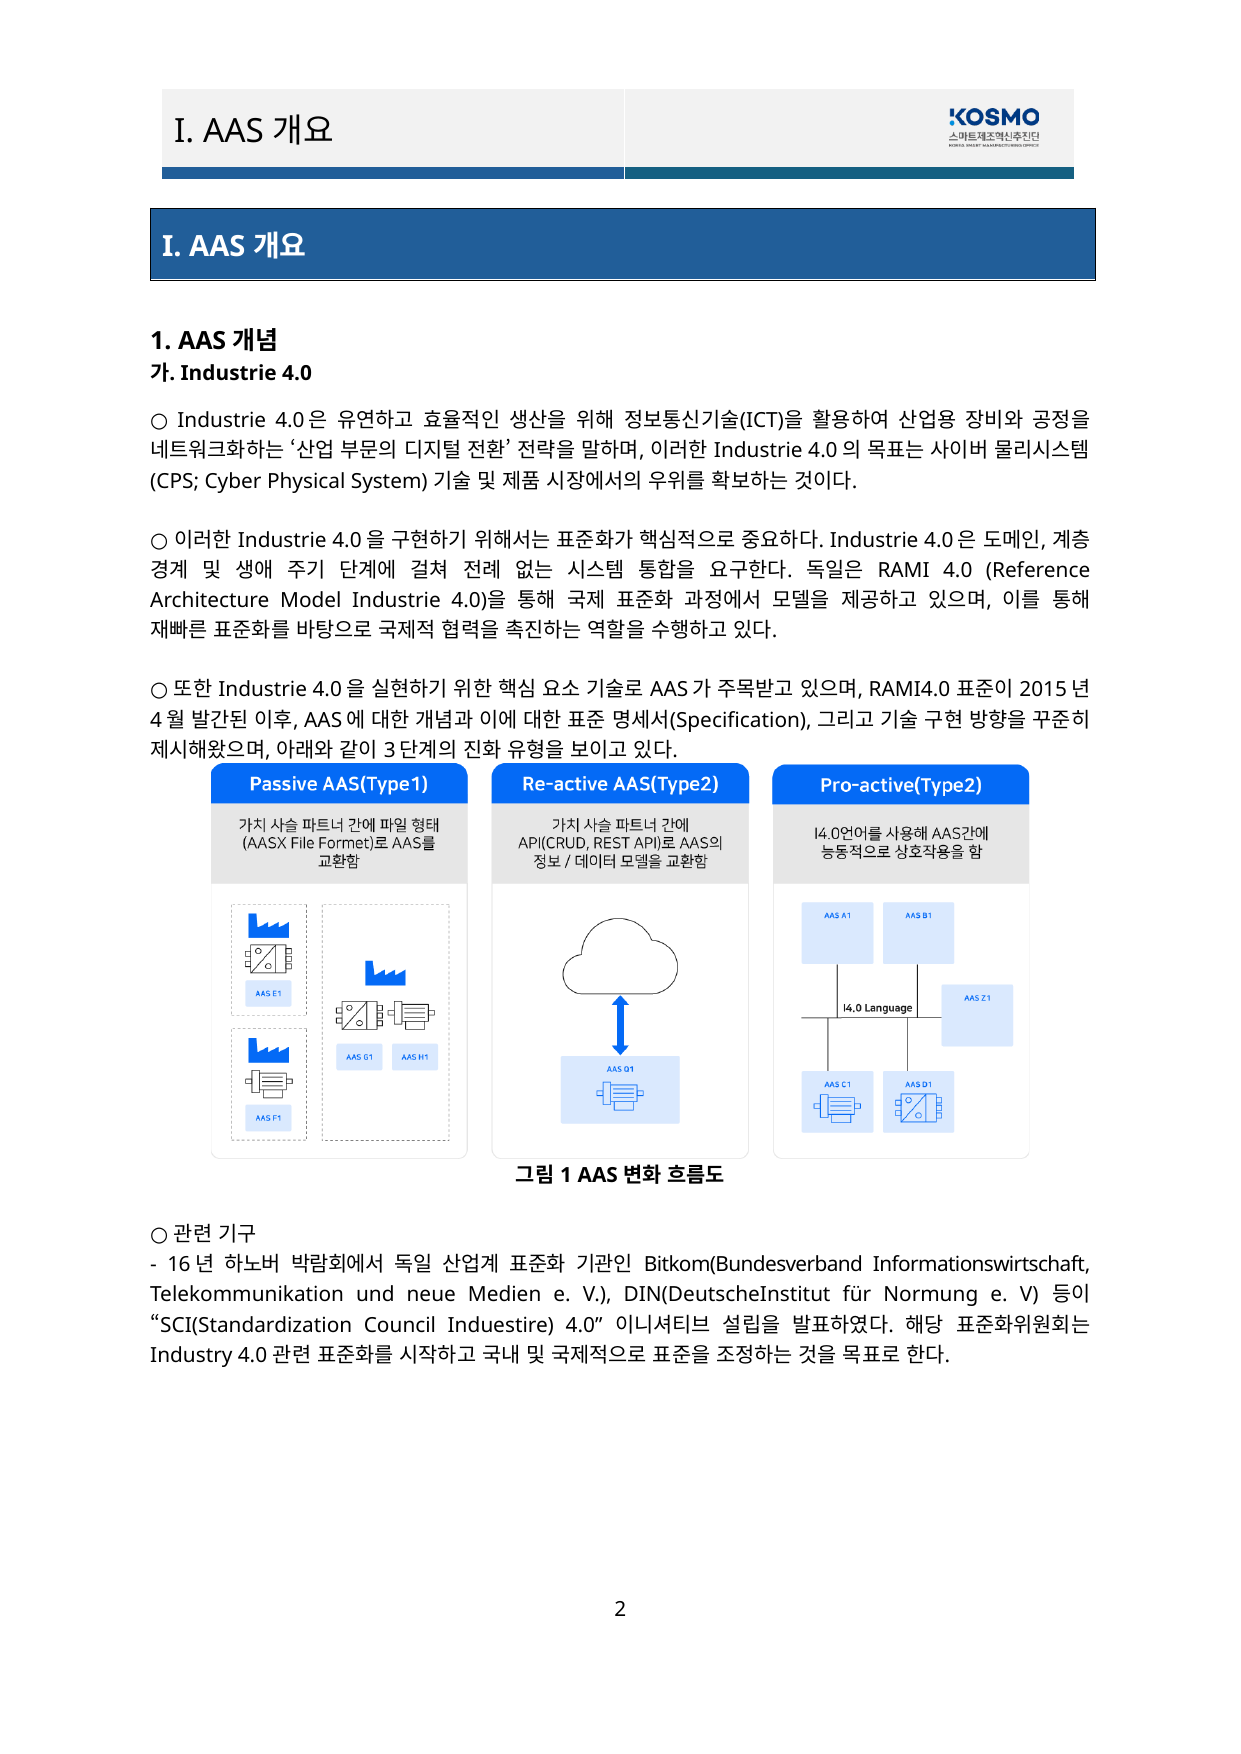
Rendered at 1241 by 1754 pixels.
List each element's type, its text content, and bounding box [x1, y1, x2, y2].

text ○ Industrie 4.0은 유연하고 효율적인 생산을 위해 정보통신기술(ICT)을 활용하여 산업용 장비와 공정을 네트워크화하는 ‘산업 부문의 디지털 전환’ 전략을 말하며, 이러한 Industrie 4.0의 목표는 사이버 물리시스템(CPS; Cyber Physical System) 기술 및 제품 시장에서의 우위를 확보하는 것이다. [150, 403, 1090, 494]
text ○ 또한 Industrie 4.0을 실현하기 위한 핵심 요소 기술로 AAS가 주목받고 있으며, RAMI4.0 표준이 2015년 4월 발간된 이후, AAS에 대한 개념과 이에 대한 표준 명세서(Specification), 그리고 기술 구현 방향을 꾸준히 제시해왔으며, 아래와 같이 3단계의 진화 유형을 보이고 있다. [150, 672, 1090, 763]
subtitle 1. AAS 개념 [150, 320, 1090, 356]
picture [211, 763, 1030, 1159]
text ○ 이러한 Industrie 4.0을 구현하기 위해서는 표준화가 핵심적으로 중요하다. Industrie 4.0은 도메인, 계층 경계 및 생애 주기 단계에 걸쳐 전례 없는 시스템 통합을 요구한다. 독일은 RAMI 4.0 (Reference Architecture Model Industrie 4.0)을 통해 국제 표준화 과정에서 모델을 제공하고 있으며, 이를 통해 재빠른 표준화를 바탕으로 국제적 협력을 촉진하는 역할을 수행하고 있다. [150, 523, 1090, 644]
picture [949, 108, 1039, 147]
table_header I. AAS 개요 [151, 209, 1095, 279]
text 가. Industrie 4.0 [150, 356, 1090, 387]
text ○ 관련 기구 - 16년 하노버 박람회에서 독일 산업계 표준화 기관인 Bitkom(Bundesverband Informationswirtschaft, Telekommunikation und neue Medien e. V.), DIN(DeutscheInstitut für Normung e. V) 등이 “SCI(Standardization Council Induestire) 4.0” 이니셔티브 설립을 발표하였다. 해당 표준화위원회는 Industry 4.0 관련 표준화를 시작하고 국내 및 국제적으로 표준을 조정하는 것을 목표로 한다. [150, 1217, 1090, 1368]
